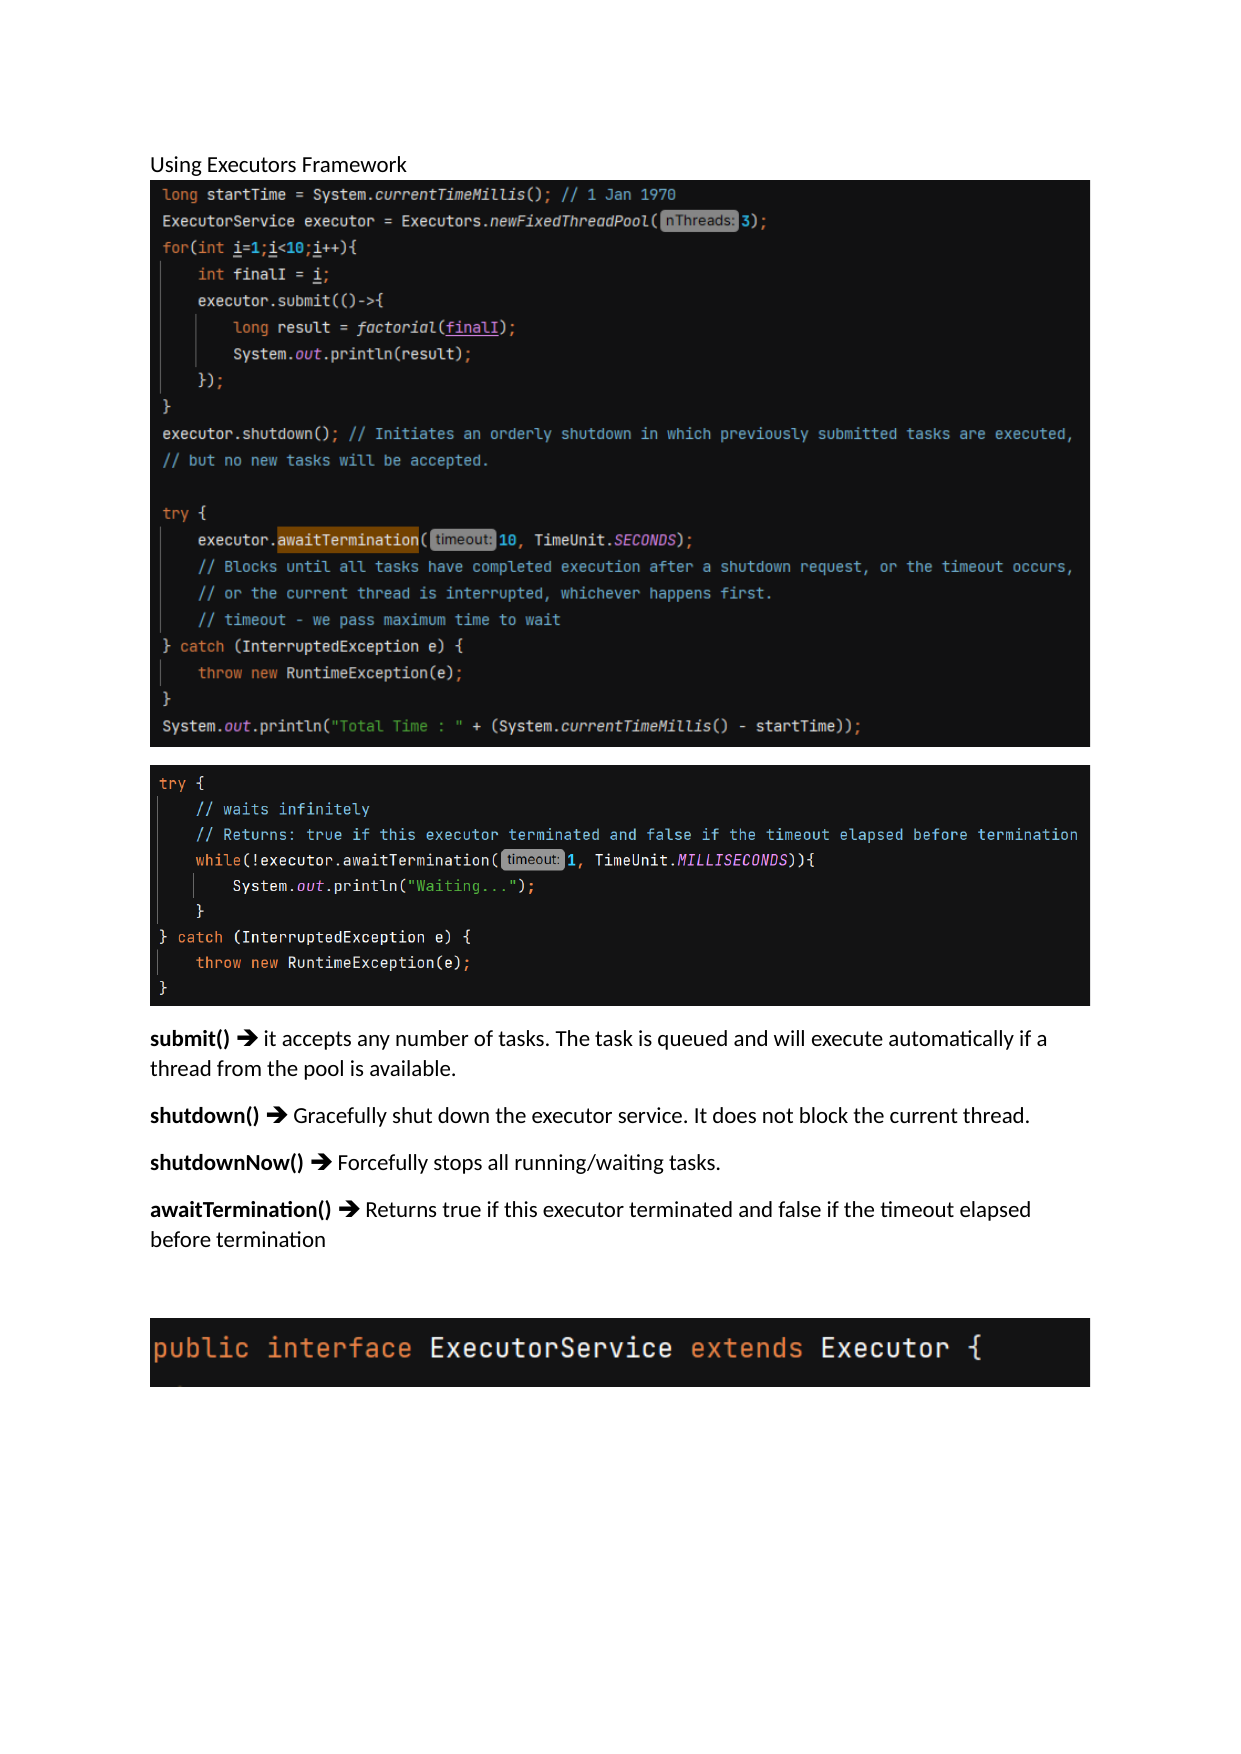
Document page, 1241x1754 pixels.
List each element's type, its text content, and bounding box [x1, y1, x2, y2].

text Using Executors Framework [150, 150, 1090, 180]
picture [150, 180, 1091, 747]
picture [150, 1318, 1091, 1387]
text awaitTermination() Returns true if this executor terminated and false if the timeout elapsed before termination [150, 1195, 1090, 1253]
text shutdown() Gracefully shut down the executor service. It does not block the current thread. [150, 1101, 1090, 1129]
text submit() it accepts any number of tasks. The task is queued and will execute automatically if a thread from the pool is available. [150, 1024, 1090, 1082]
picture [150, 765, 1091, 1006]
text shutdownNow() Forcefully stops all running/waiting tasks. [150, 1148, 1090, 1176]
